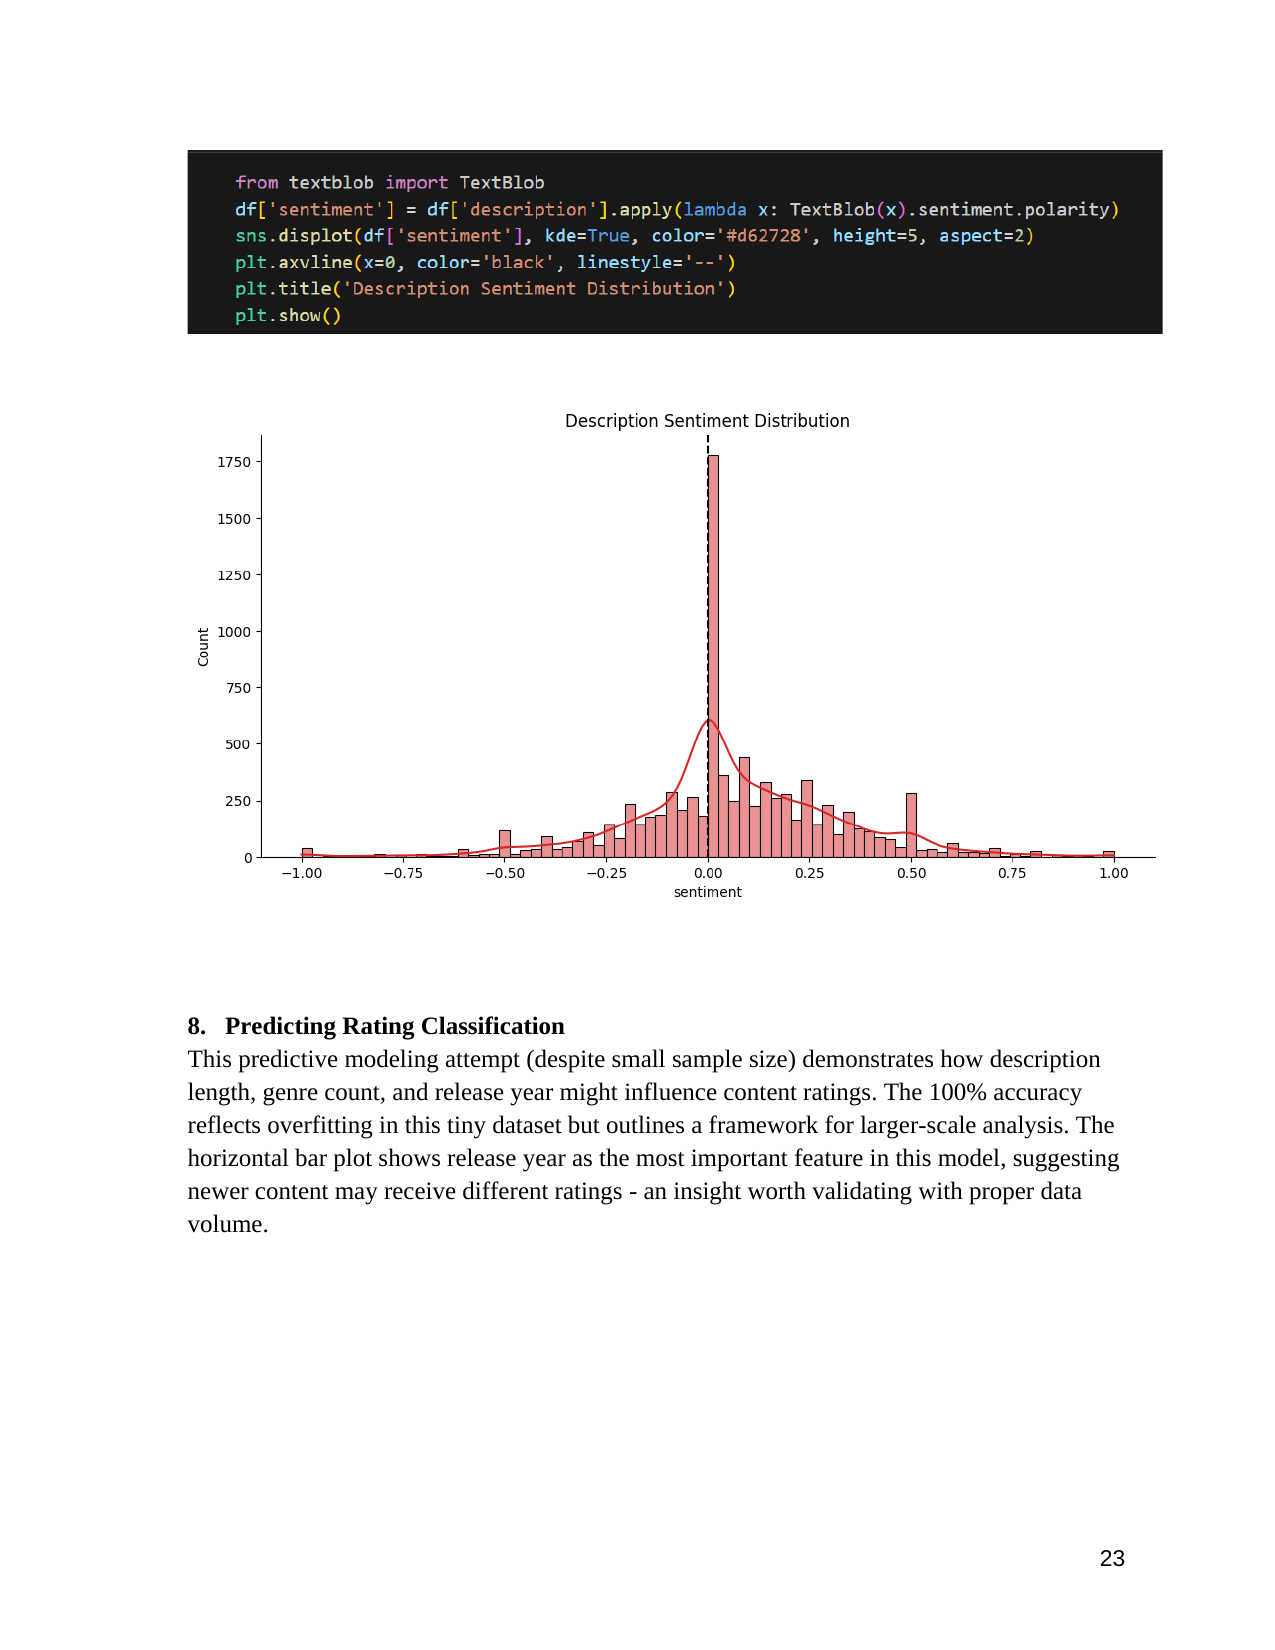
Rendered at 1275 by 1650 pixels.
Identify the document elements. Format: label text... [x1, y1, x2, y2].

picture [187, 150, 1163, 334]
list Predicting Rating Classification [187, 1011, 1125, 1040]
text This predictive modeling attempt (despite small sample size) demonstrates how description length, genre count, and release year might influence content ratings. The 100% accuracy reflects overfitting in this tiny dataset but outlines a framework for larger-scale analysis. The horizontal bar plot shows release year as the most important feature in this model, suggesting newer content may receive different ratings - an insight worth validating with proper data volume. [187, 1044, 1125, 1238]
picture [187, 403, 1163, 909]
